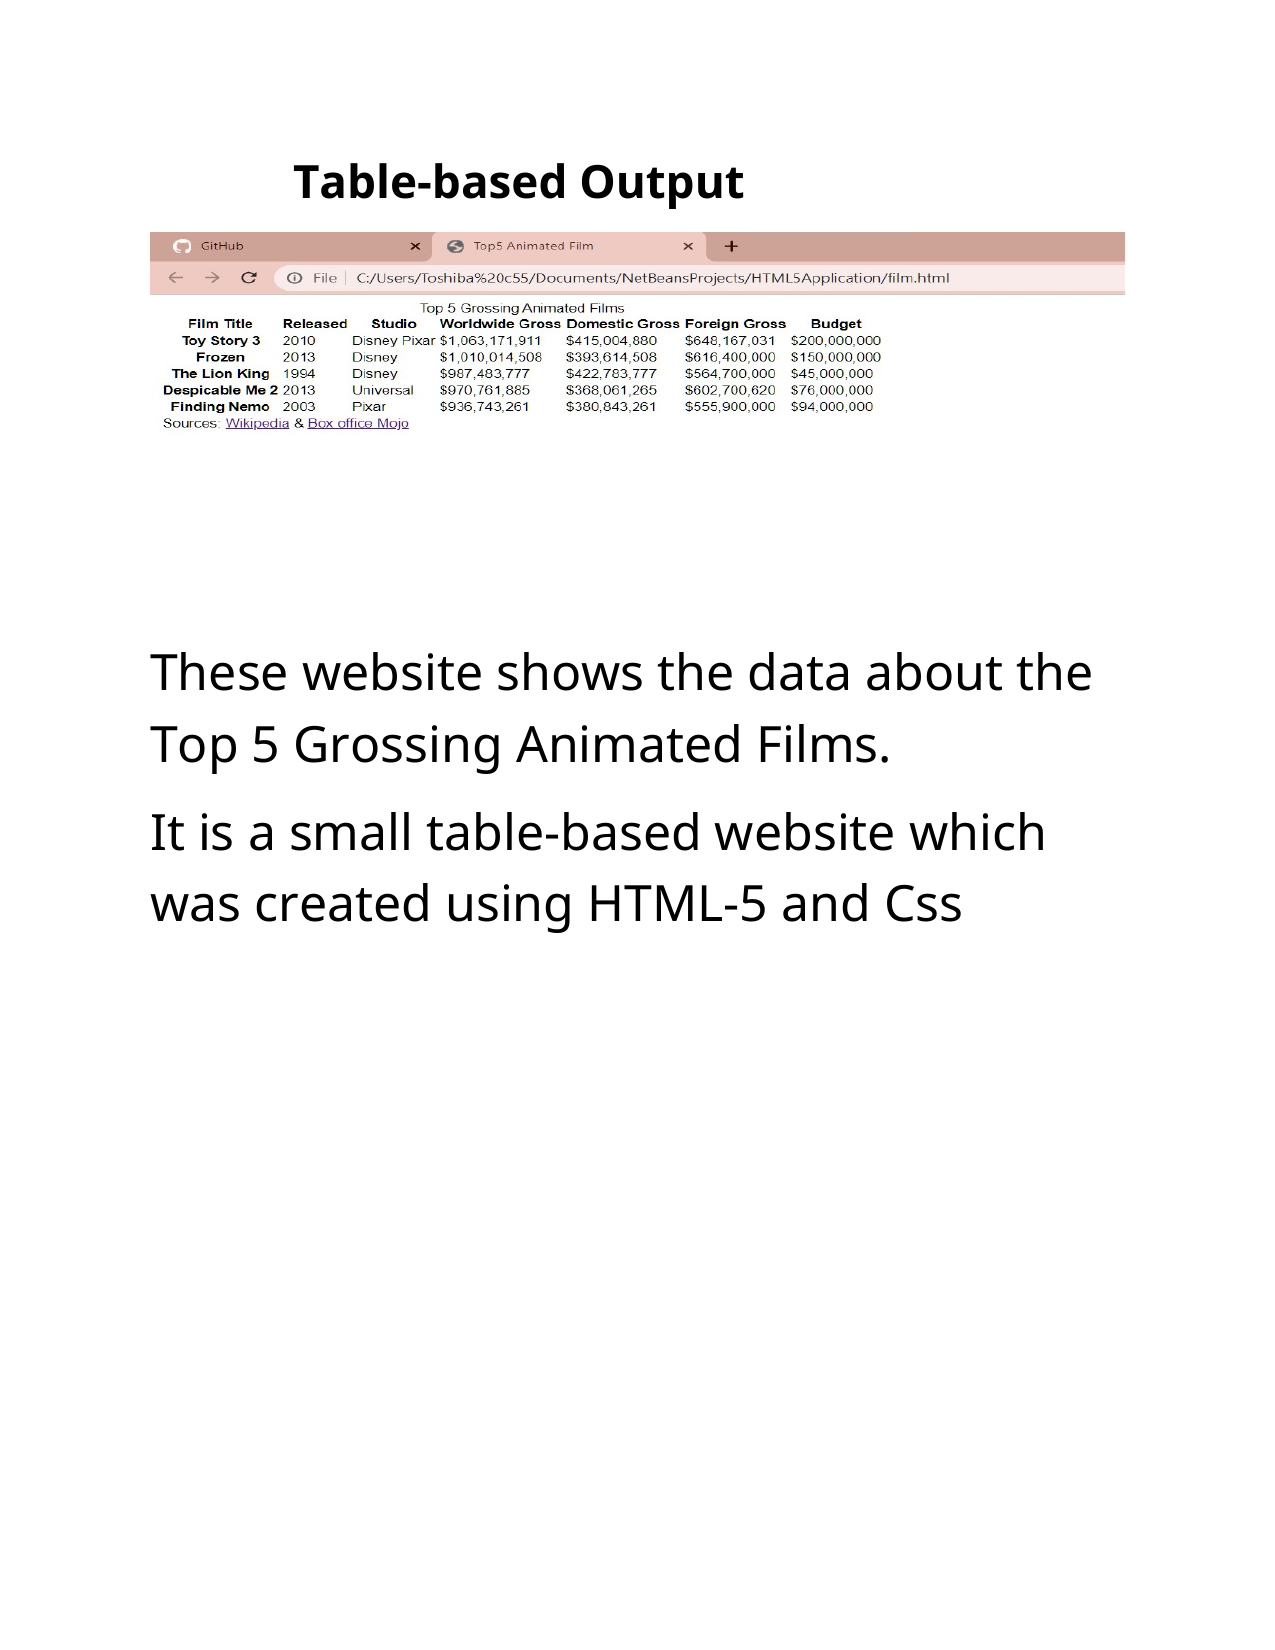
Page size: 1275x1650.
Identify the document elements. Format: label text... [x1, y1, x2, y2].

picture [150, 232, 1125, 634]
text Table-based Output [150, 150, 1125, 212]
text These website shows the data about the Top 5 Grossing Animated Films. [150, 634, 1125, 777]
text It is a small table-based website which was created using HTML-5 and Css [150, 797, 1125, 936]
